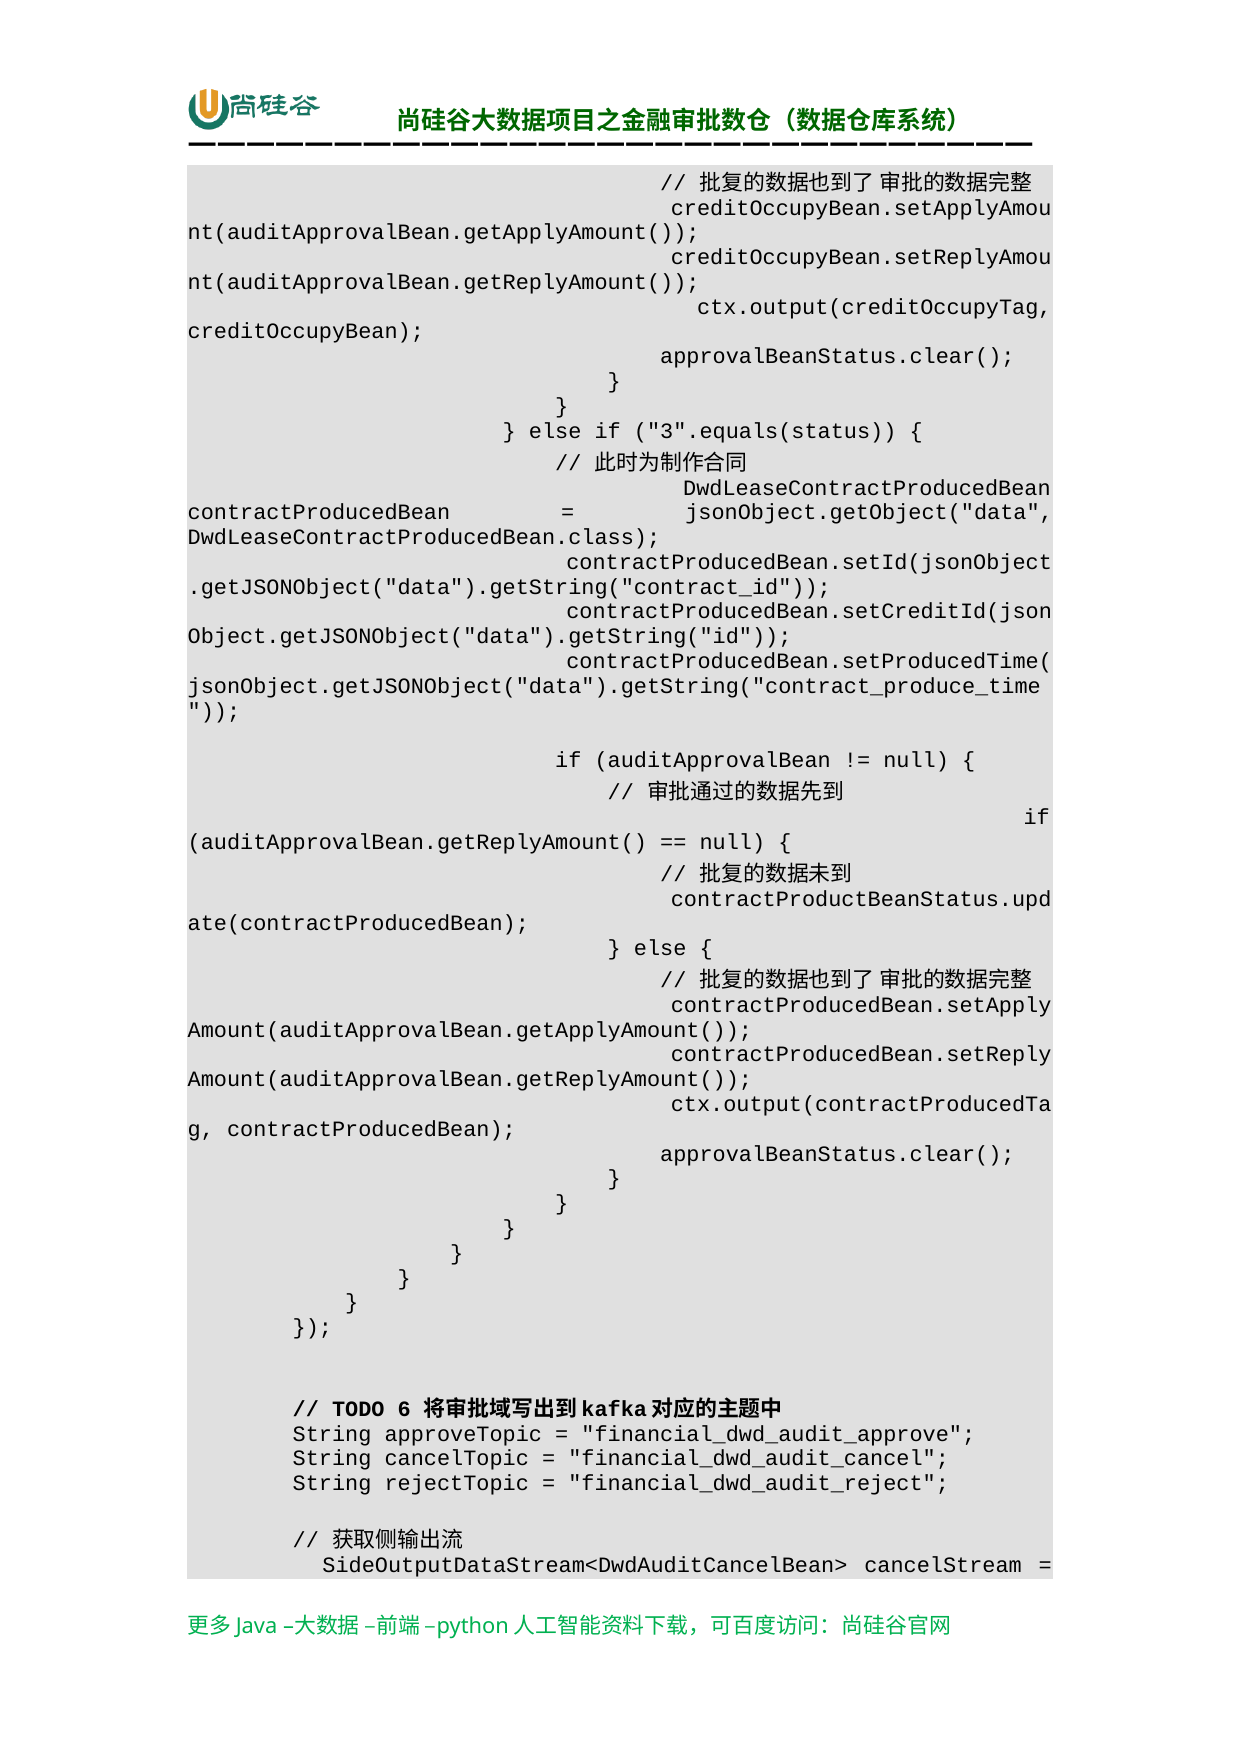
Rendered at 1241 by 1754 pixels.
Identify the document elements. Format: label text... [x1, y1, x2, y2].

text // 此时为制作合同 [187, 445, 1053, 477]
text contractProducedBean.setId(jsonObject.getJSONObject("data").getString("contract_id")); [187, 551, 1053, 601]
text } [187, 1217, 1053, 1242]
text contractProducedBean.setCreditId(jsonObject.getJSONObject("data").getString("id")); [187, 601, 1053, 650]
text ctx.output(creditOccupyTag, creditOccupyBean); [187, 296, 1053, 346]
text // 批复的数据也到了 审批的数据完整 [187, 165, 1053, 197]
text DwdLeaseContractProducedBean contractProducedBean = jsonObject.getObject("data", DwdLeaseContractProducedBean.class); [187, 477, 1053, 551]
text if (auditApprovalBean.getReplyAmount() == null) { [187, 806, 1053, 856]
text } [187, 1267, 1053, 1292]
text approvalBeanStatus.clear(); [187, 346, 1053, 370]
text } [187, 1192, 1053, 1217]
text creditOccupyBean.setApplyAmount(auditApprovalBean.getApplyAmount()); [187, 197, 1053, 246]
text } else if ("3".equals(status)) { [187, 420, 1053, 445]
text ctx.output(contractProducedTag, contractProducedBean); [187, 1093, 1053, 1143]
text } [187, 1292, 1053, 1316]
text // 获取侧输出流 [187, 1522, 1053, 1554]
text } [187, 1168, 1053, 1192]
text if (auditApprovalBean != null) { [187, 749, 1053, 774]
text // 批复的数据也到了 审批的数据完整 [187, 962, 1053, 994]
text // TODO 6 将审批域写出到kafka对应的主题中 [187, 1391, 1053, 1423]
text } [187, 1242, 1053, 1267]
text contractProducedBean.setReplyAmount(auditApprovalBean.getReplyAmount()); [187, 1044, 1053, 1093]
text creditOccupyBean.setReplyAmount(auditApprovalBean.getReplyAmount()); [187, 246, 1053, 296]
text contractProductBeanStatus.update(contractProducedBean); [187, 888, 1053, 937]
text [187, 1554, 1053, 1579]
text } [187, 370, 1053, 395]
text } [187, 395, 1053, 420]
text String rejectTopic = "financial_dwd_audit_reject"; [187, 1472, 1053, 1497]
text contractProducedBean.setApplyAmount(auditApprovalBean.getApplyAmount()); [187, 994, 1053, 1044]
text String cancelTopic = "financial_dwd_audit_cancel"; [187, 1447, 1053, 1472]
text approvalBeanStatus.clear(); [187, 1143, 1053, 1168]
text contractProducedBean.setProducedTime(jsonObject.getJSONObject("data").getString("contract_produce_time")); [187, 650, 1053, 724]
text // 审批通过的数据先到 [187, 774, 1053, 806]
text String approveTopic = "financial_dwd_audit_approve"; [187, 1423, 1053, 1447]
text }); [187, 1316, 1053, 1341]
text } else { [187, 937, 1053, 962]
text // 批复的数据未到 [187, 856, 1053, 888]
